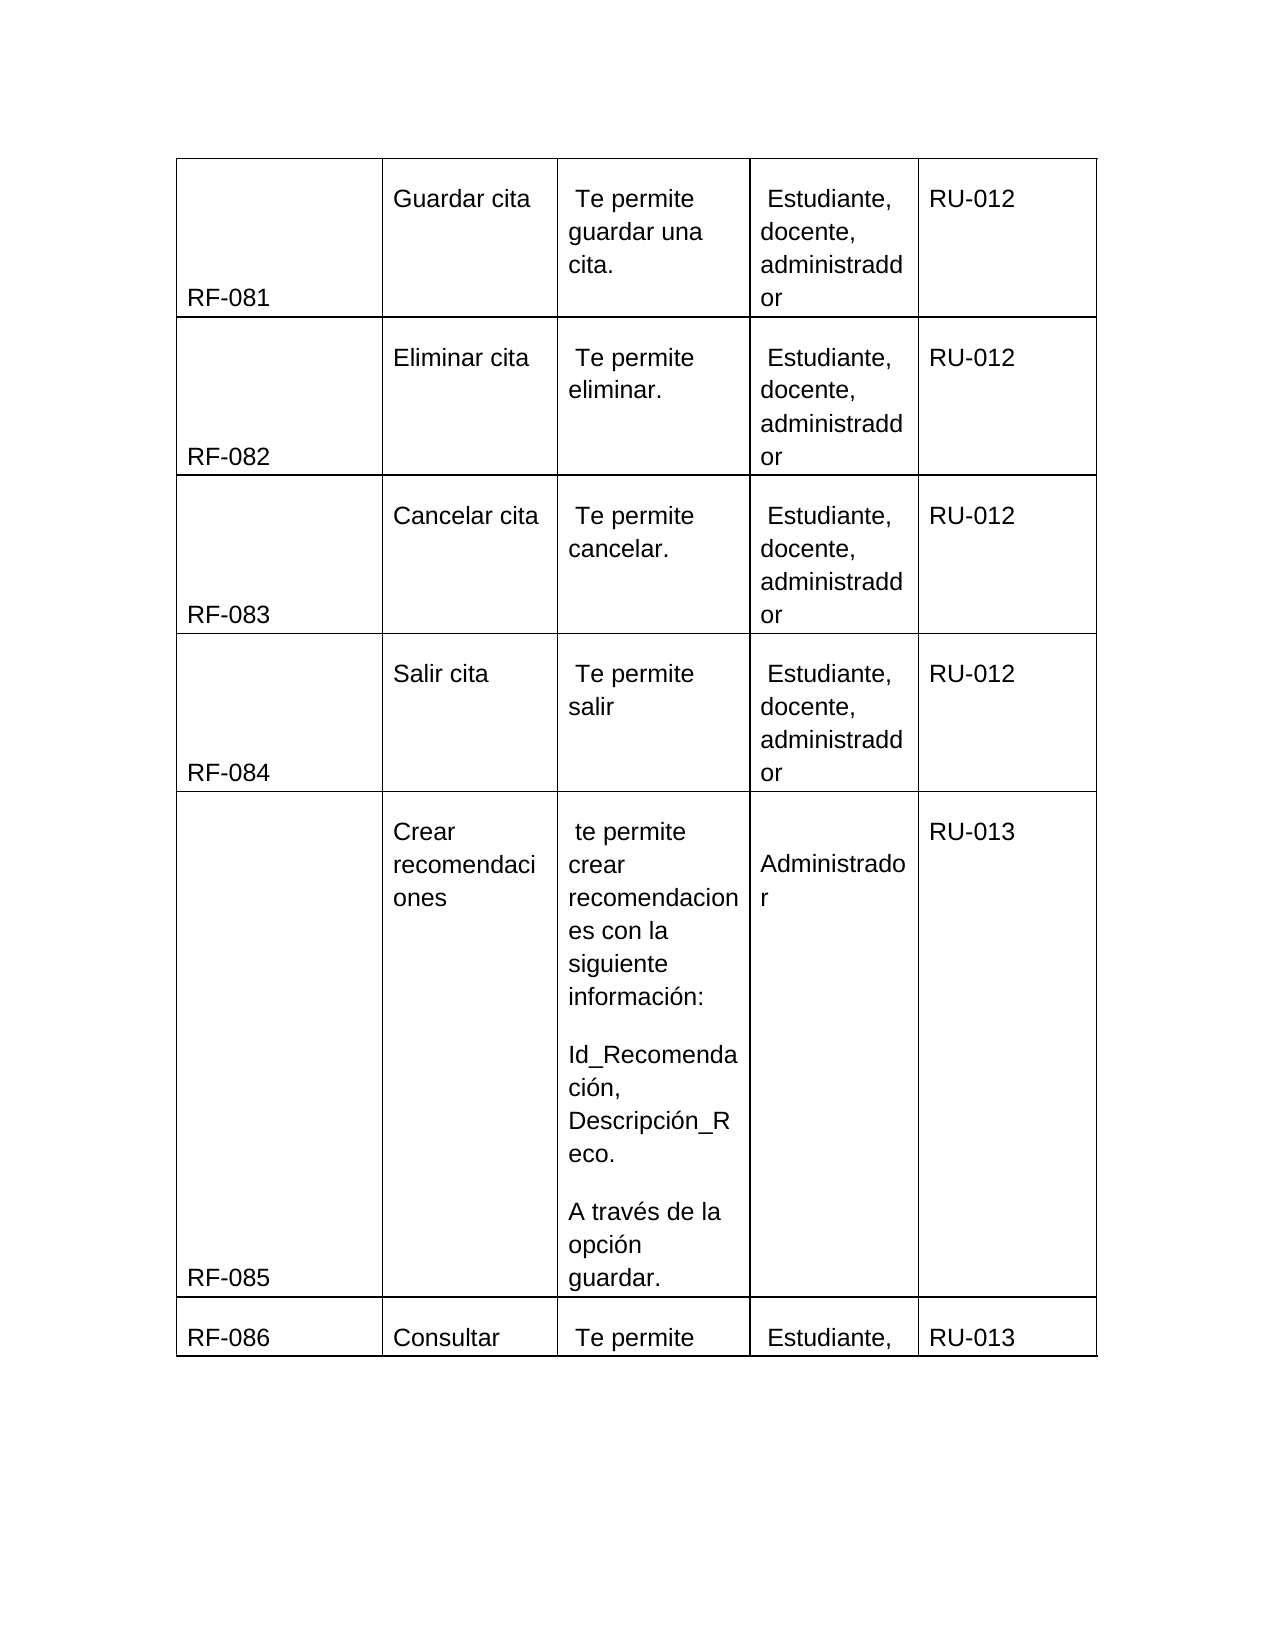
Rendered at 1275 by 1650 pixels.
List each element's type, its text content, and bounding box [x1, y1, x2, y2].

table_cell Te permite cancelar. [558, 476, 749, 632]
table_cell Te permite eliminar. [558, 318, 749, 474]
table_cell RU-012 [919, 159, 1096, 316]
table_cell Administrador [751, 792, 918, 1296]
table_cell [751, 1298, 918, 1355]
table_cell Guardar cita [383, 159, 557, 316]
table_cell RF-084 [177, 634, 382, 791]
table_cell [383, 1298, 557, 1355]
table_cell Estudiante, docente, administraddor [751, 476, 918, 632]
table_cell Estudiante, docente, administraddor [751, 318, 918, 474]
table_cell Te permite salir [558, 634, 749, 791]
table_cell RU-012 [919, 634, 1096, 791]
table_cell Crear recomendaciones [383, 792, 557, 1296]
table_cell Te permite guardar una cita. [558, 159, 749, 316]
table_cell RF-085 [177, 792, 382, 1296]
table_cell RF-082 [177, 318, 382, 474]
table_cell RU-013 [919, 792, 1096, 1296]
table_cell RF-081 [177, 159, 382, 316]
table_cell RF-086 [177, 1298, 382, 1355]
table_cell RU-013 [919, 1298, 1096, 1355]
table_cell RU-012 [919, 318, 1096, 474]
table_cell te permite crear recomendaciones con la siguiente información: Id_Recomendación, Descripción_Reco. A través de la opción guardar. [558, 792, 749, 1296]
table_cell Salir cita [383, 634, 557, 791]
table_cell RU-012 [919, 476, 1096, 632]
table_cell Estudiante, docente, administraddor [751, 634, 918, 791]
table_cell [751, 159, 918, 316]
table_cell Eliminar cita [383, 318, 557, 474]
table_cell Cancelar cita [383, 476, 557, 632]
table_cell RF-083 [177, 476, 382, 632]
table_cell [558, 1298, 749, 1355]
